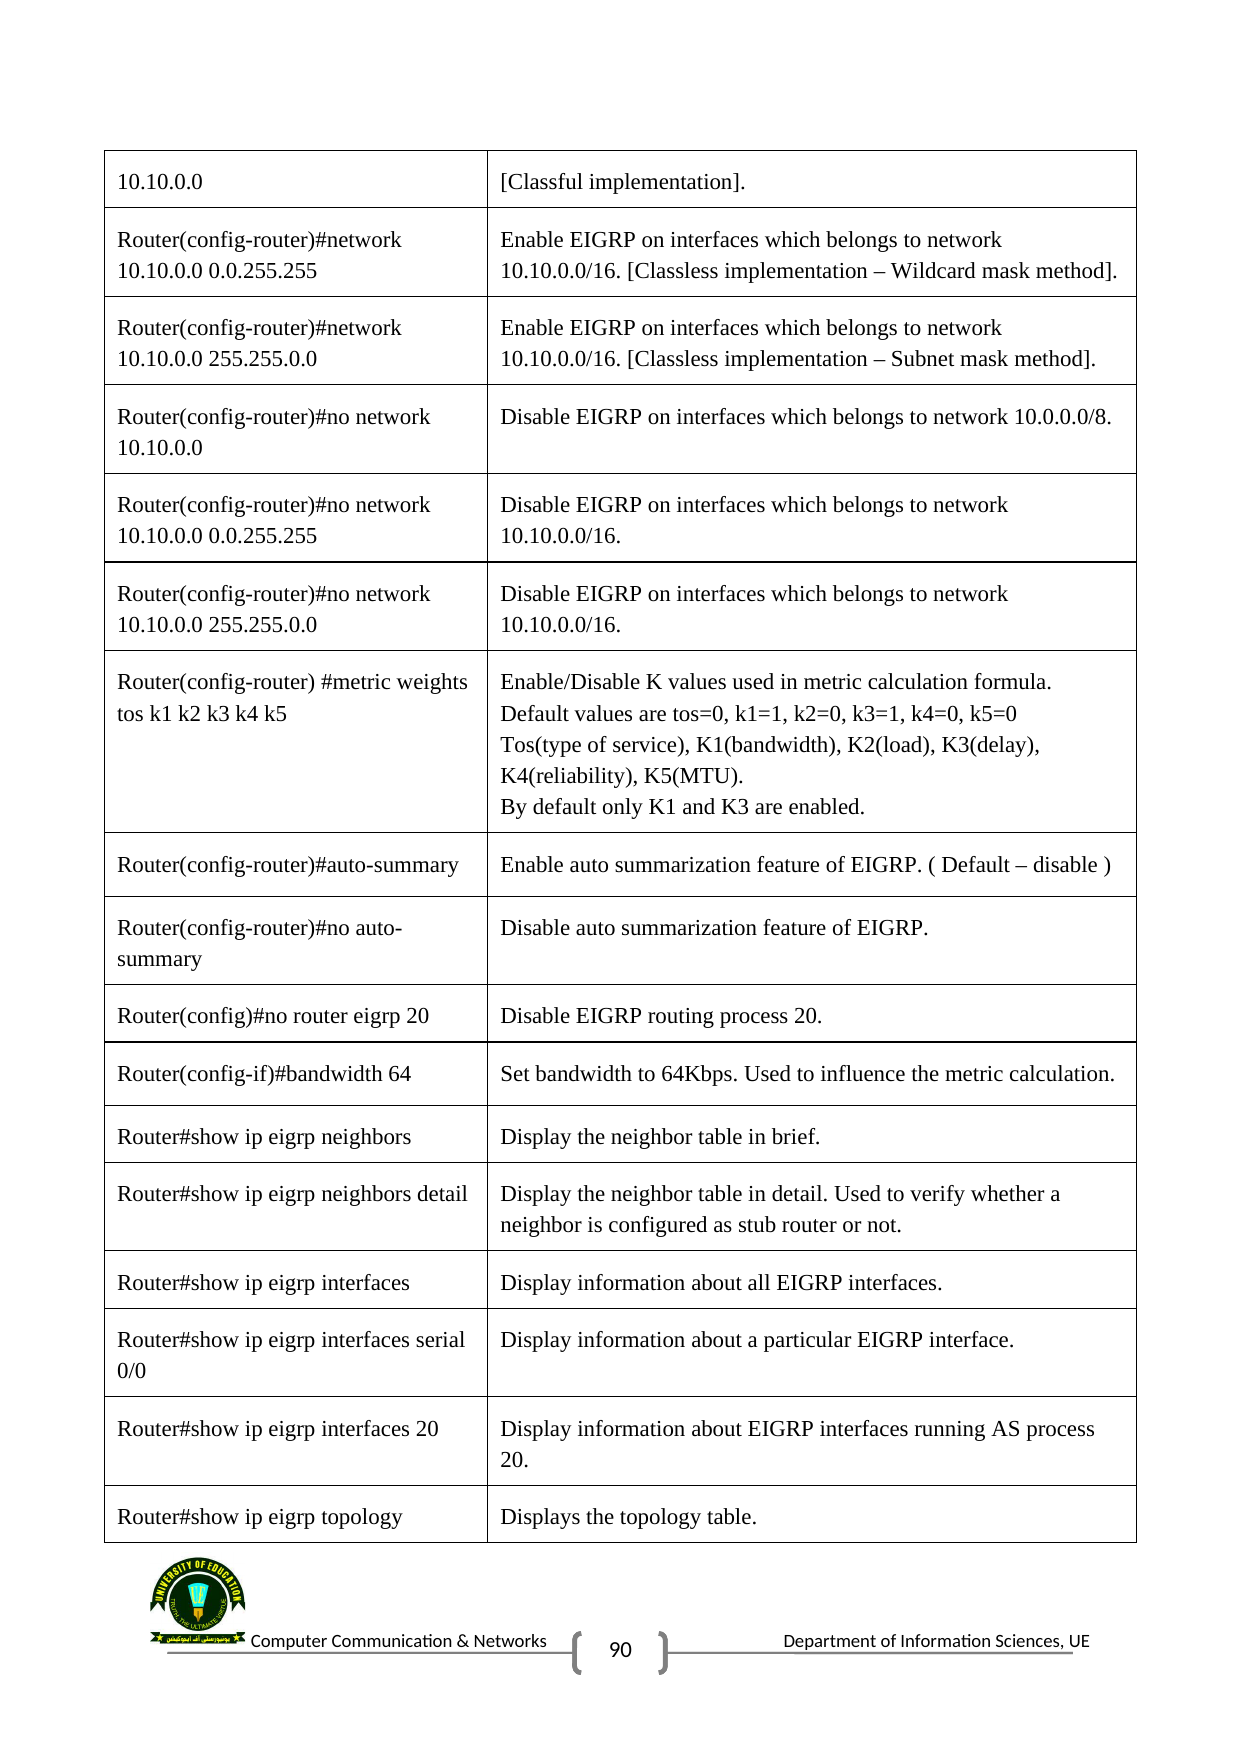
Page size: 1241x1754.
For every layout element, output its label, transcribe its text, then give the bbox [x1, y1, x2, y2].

table_cell Router(config-router) #metric weights tos k1 k2 k3 k4 k5 [105, 651, 487, 832]
table_cell Router(config-router)#network 10.10.0.0 [105, 151, 487, 207]
table_cell Set bandwidth to 64Kbps. Used to influence the metric calculation. [488, 1043, 1136, 1104]
table_cell Disable EIGRP on interfaces which belongs to network 10.0.0.0/8. [488, 385, 1136, 473]
table_cell Enable EIGRP on interfaces which belongs to network 10.10.0.0/16. [Classless implementation – Wildcard mask method]. [488, 208, 1136, 296]
table_cell Router(config-router)#network 10.10.0.0 255.255.0.0 [105, 297, 487, 384]
table_cell Disable EIGRP on interfaces which belongs to network 10.10.0.0/16. [488, 563, 1136, 650]
table_cell Router(config-router)#no network 10.10.0.0 0.0.255.255 [105, 474, 487, 561]
table_cell Router(config)#no router eigrp 20 [105, 985, 487, 1041]
table_cell Display information about all EIGRP interfaces. [488, 1251, 1136, 1308]
table_cell Disable EIGRP routing process 20. [488, 985, 1136, 1041]
table_cell Displays the topology table. [488, 1486, 1136, 1542]
table_cell Router(config-router)#auto-summary [105, 833, 487, 896]
table_cell Enable/Disable K values used in metric calculation formula. Default values are tos=0, k1=1, k2=0, k3=1, k4=0, k5=0 Tos(type of service), K1(bandwidth), K2(load), K3(delay), K4(reliability), K5(MTU). By default only K1 and K3 are enabled. [488, 651, 1136, 832]
table_cell Router#show ip eigrp neighbors detail [105, 1163, 487, 1250]
table_cell Enable auto summarization feature of EIGRP. ( Default – disable ) [488, 833, 1136, 896]
table_cell Display the neighbor table in brief. [488, 1106, 1136, 1162]
table_cell Router(config-router)#network 10.10.0.0 0.0.255.255 [105, 208, 487, 296]
table_cell Router#show ip eigrp topology [105, 1486, 487, 1542]
table_cell Router#show ip eigrp interfaces serial 0/0 [105, 1309, 487, 1396]
picture [150, 1552, 246, 1648]
table_cell Router#show ip eigrp interfaces [105, 1251, 487, 1308]
table_cell Enable EIGRP on interfaces which belongs to network 10.0.0.0/8. [Classful implementation]. [488, 151, 1136, 207]
table_cell Disable EIGRP on interfaces which belongs to network 10.10.0.0/16. [488, 474, 1136, 561]
table_cell Display information about a particular EIGRP interface. [488, 1309, 1136, 1396]
table_cell Router#show ip eigrp neighbors [105, 1106, 487, 1162]
table_cell Disable auto summarization feature of EIGRP. [488, 897, 1136, 984]
table_cell Display information about EIGRP interfaces running AS process 20. [488, 1397, 1136, 1485]
table_cell Router(config-router)#no auto-summary [105, 897, 487, 984]
table_cell Router(config-router)#no network 10.10.0.0 255.255.0.0 [105, 563, 487, 650]
table_cell Enable EIGRP on interfaces which belongs to network 10.10.0.0/16. [Classless implementation – Subnet mask method]. [488, 297, 1136, 384]
table_cell Router#show ip eigrp interfaces 20 [105, 1397, 487, 1485]
table_cell Router(config-router)#no network 10.10.0.0 [105, 385, 487, 473]
table_cell Display the neighbor table in detail. Used to verify whether a neighbor is configured as stub router or not. [488, 1163, 1136, 1250]
table_cell Router(config-if)#bandwidth 64 [105, 1043, 487, 1104]
